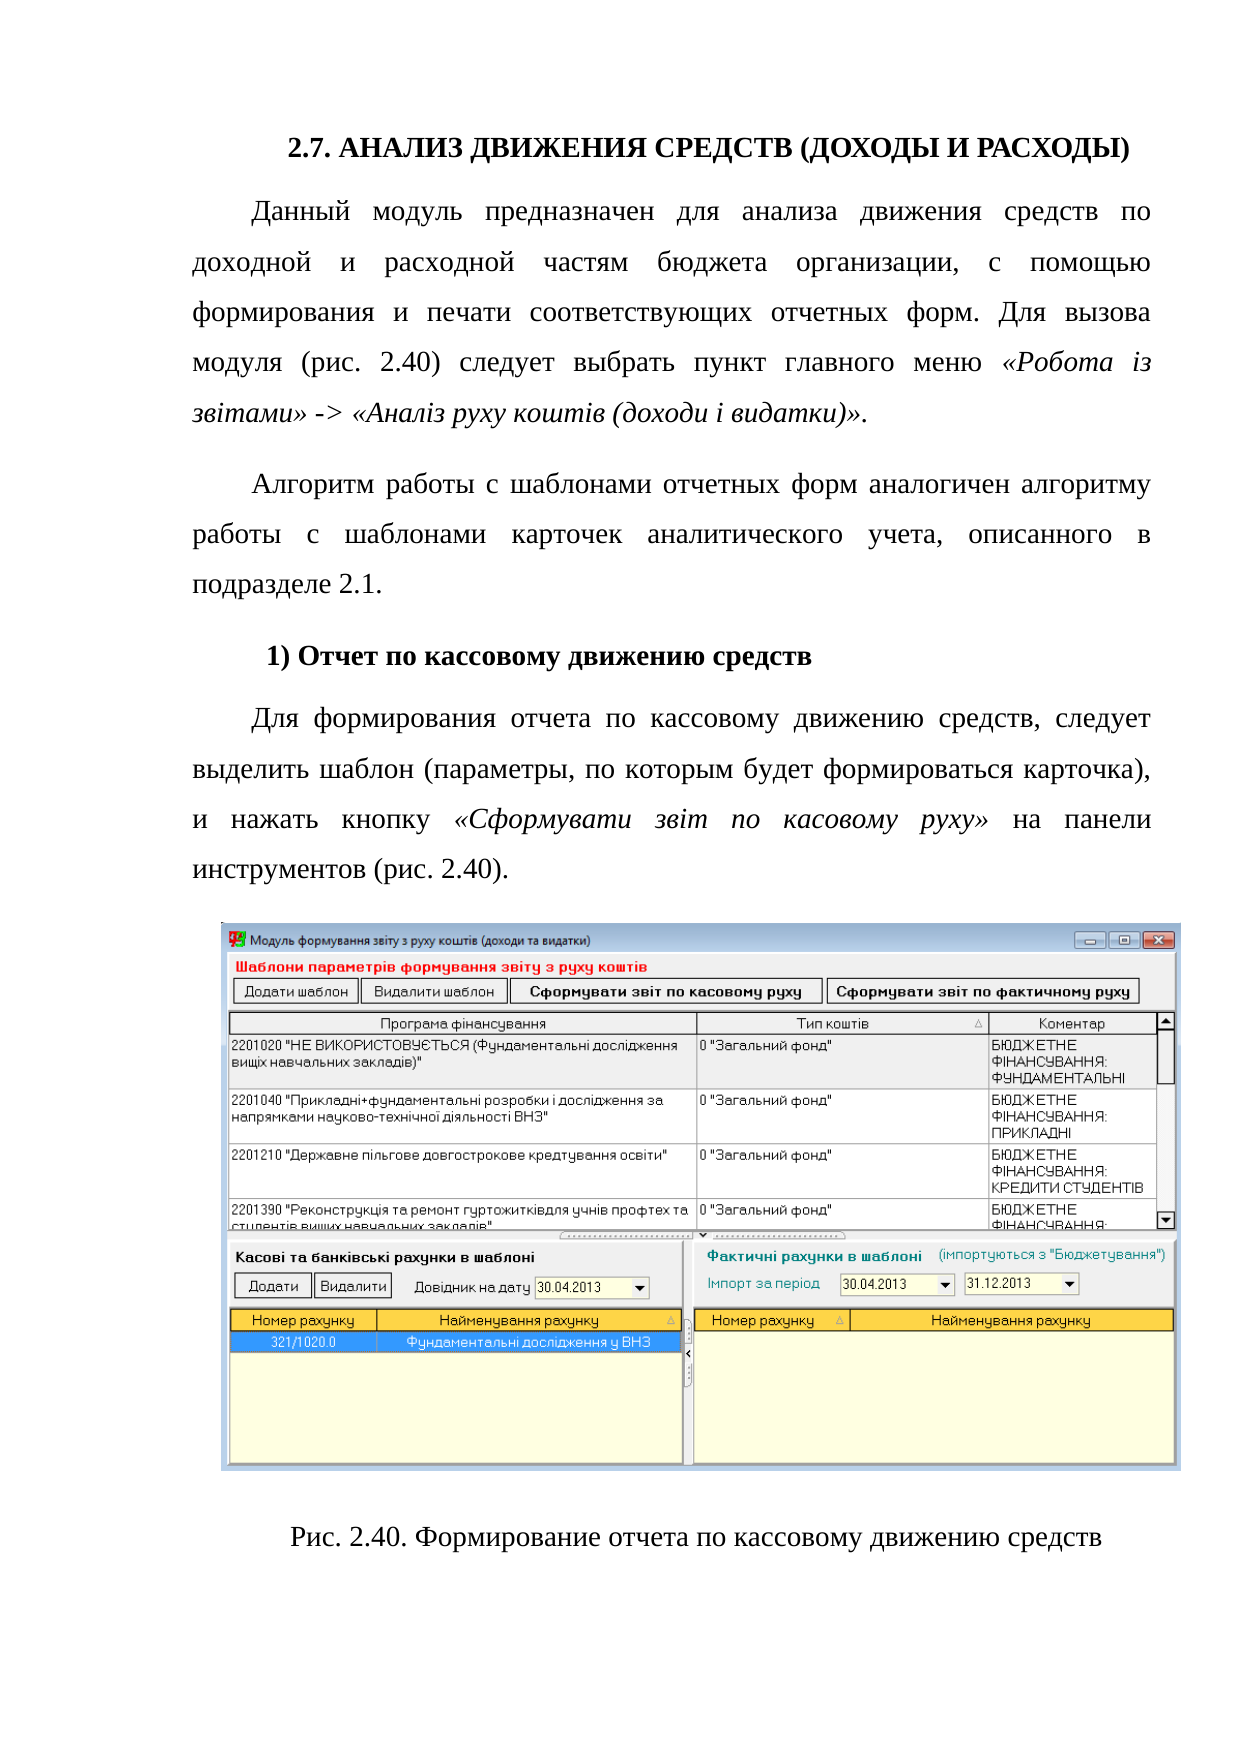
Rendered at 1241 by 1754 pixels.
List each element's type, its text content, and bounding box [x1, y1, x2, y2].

picture [221, 922, 1181, 1471]
subtitle 1) Отчет по кассовому движению средств [192, 638, 1152, 671]
text Для формирования отчета по кассовому движению средств, следует выделить шаблон (параметры, по которым будет формироваться карточка), и нажать кнопку «Сформувати звіт по касовому руху» на панели инструментов (рис. 2.40). [192, 700, 1152, 885]
subtitle 2.7. Анализ движения средств (доходы и расходы) [192, 131, 1152, 164]
text Алгоритм работы с шаблонами отчетных форм аналогичен алгоритму работы с шаблонами карточек аналитического учета, описанного в подразделе 2.1. [192, 466, 1152, 600]
text Данный модуль предназначен для анализа движения средств по доходной и расходной частям бюджета организации, с помощью формирования и печати соответствующих отчетных форм. Для вызова модуля (рис. 2.40) следует выбрать пункт главного меню «Робота із звітами» -> «Аналіз руху коштів (доходи і видатки)». [192, 193, 1152, 428]
